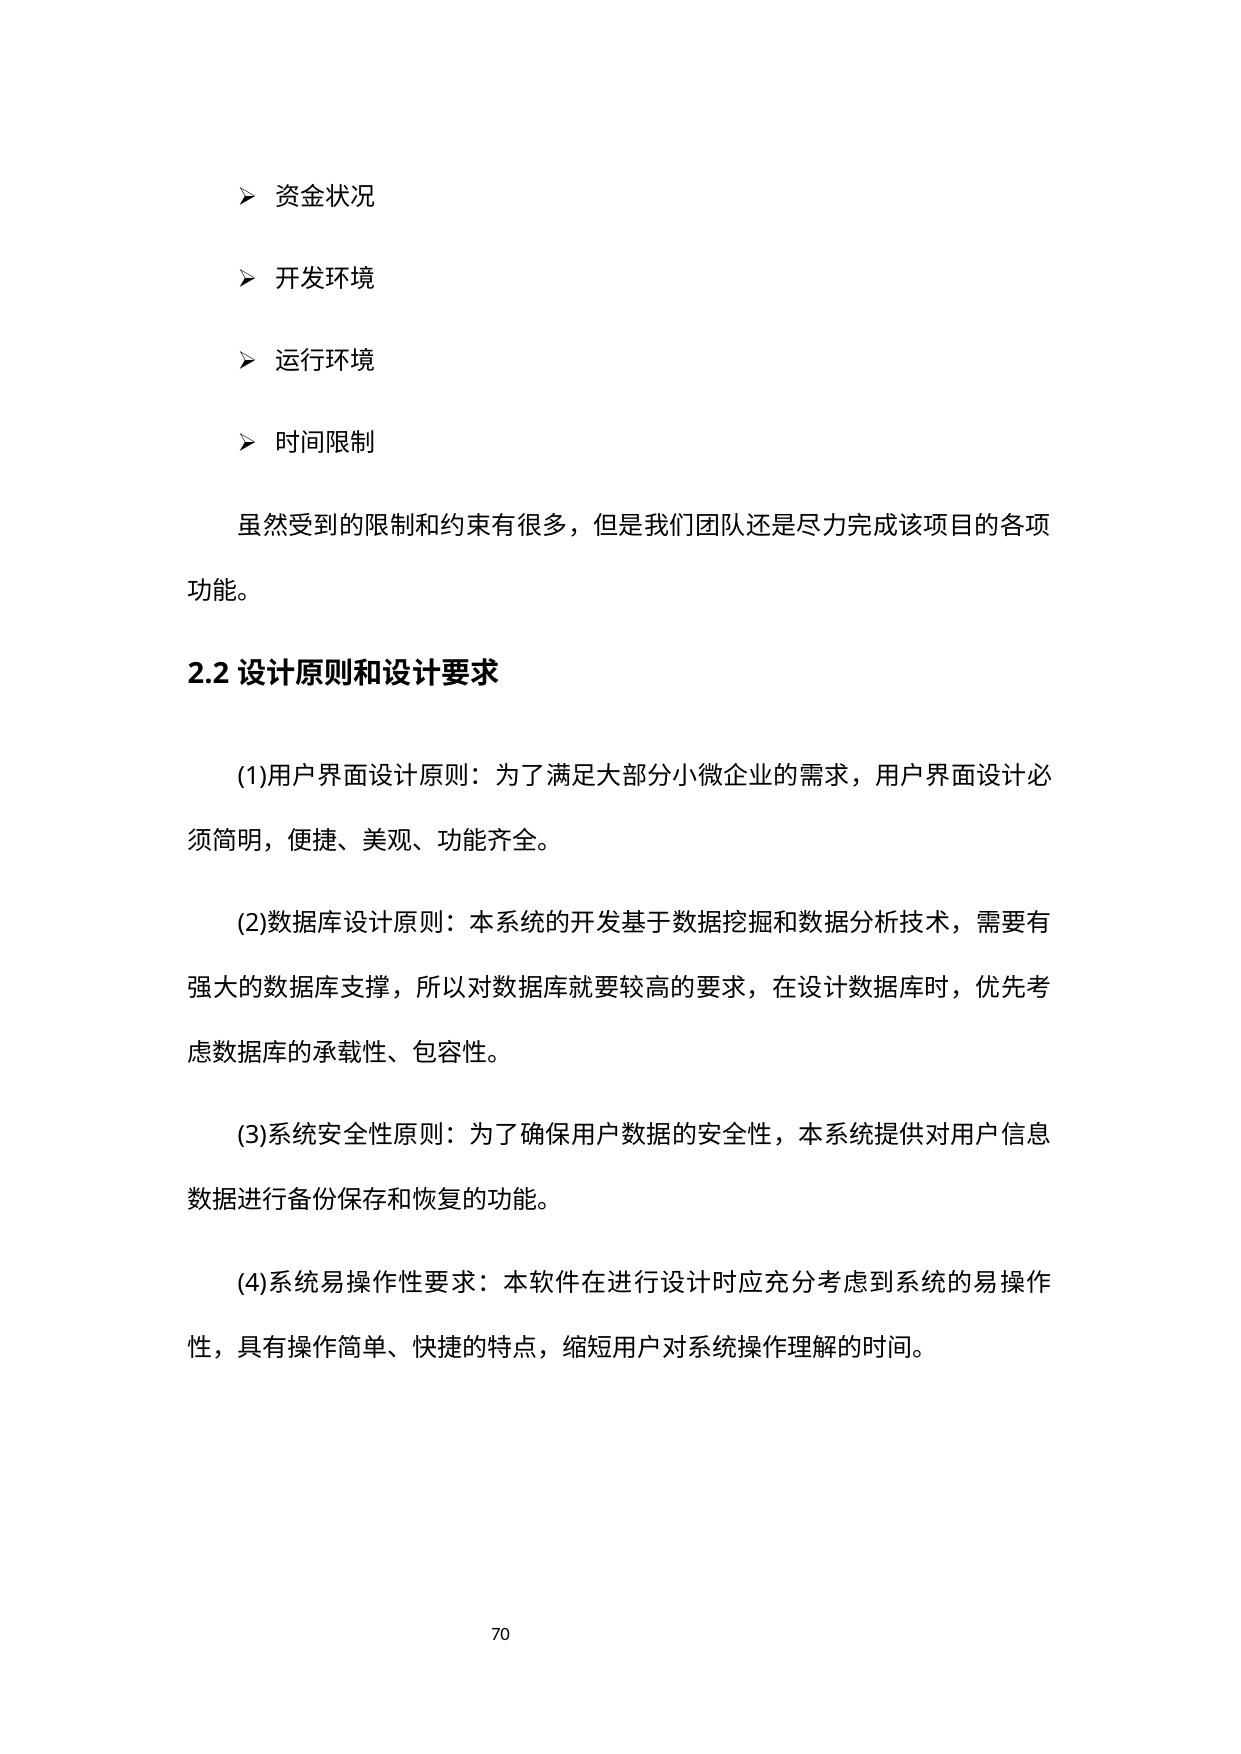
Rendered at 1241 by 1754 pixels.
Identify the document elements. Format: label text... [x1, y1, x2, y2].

list 开发环境 [187, 244, 1053, 309]
text (3)系统安全性原则：为了确保用户数据的安全性，本系统提供对用户信息数据进行备份保存和恢复的功能。 [187, 1101, 1053, 1231]
text 虽然受到的限制和约束有很多，但是我们团队还是尽力完成该项目的各项功能。 [187, 491, 1053, 621]
subtitle 2.2 设计原则和设计要求 [187, 638, 1053, 703]
text (1)用户界面设计原则：为了满足大部分小微企业的需求，用户界面设计必须简明，便捷、美观、功能齐全。 [187, 741, 1053, 871]
text (2)数据库设计原则：本系统的开发基于数据挖掘和数据分析技术，需要有强大的数据库支撑，所以对数据库就要较高的要求，在设计数据库时，优先考虑数据库的承载性、包容性。 [187, 888, 1053, 1083]
text (4)系统易操作性要求：本软件在进行设计时应充分考虑到系统的易操作性，具有操作简单、快捷的特点，缩短用户对系统操作理解的时间。 [187, 1248, 1053, 1378]
list 时间限制 [187, 408, 1053, 473]
list 资金状况 [187, 162, 1053, 227]
list 运行环境 [187, 326, 1053, 391]
